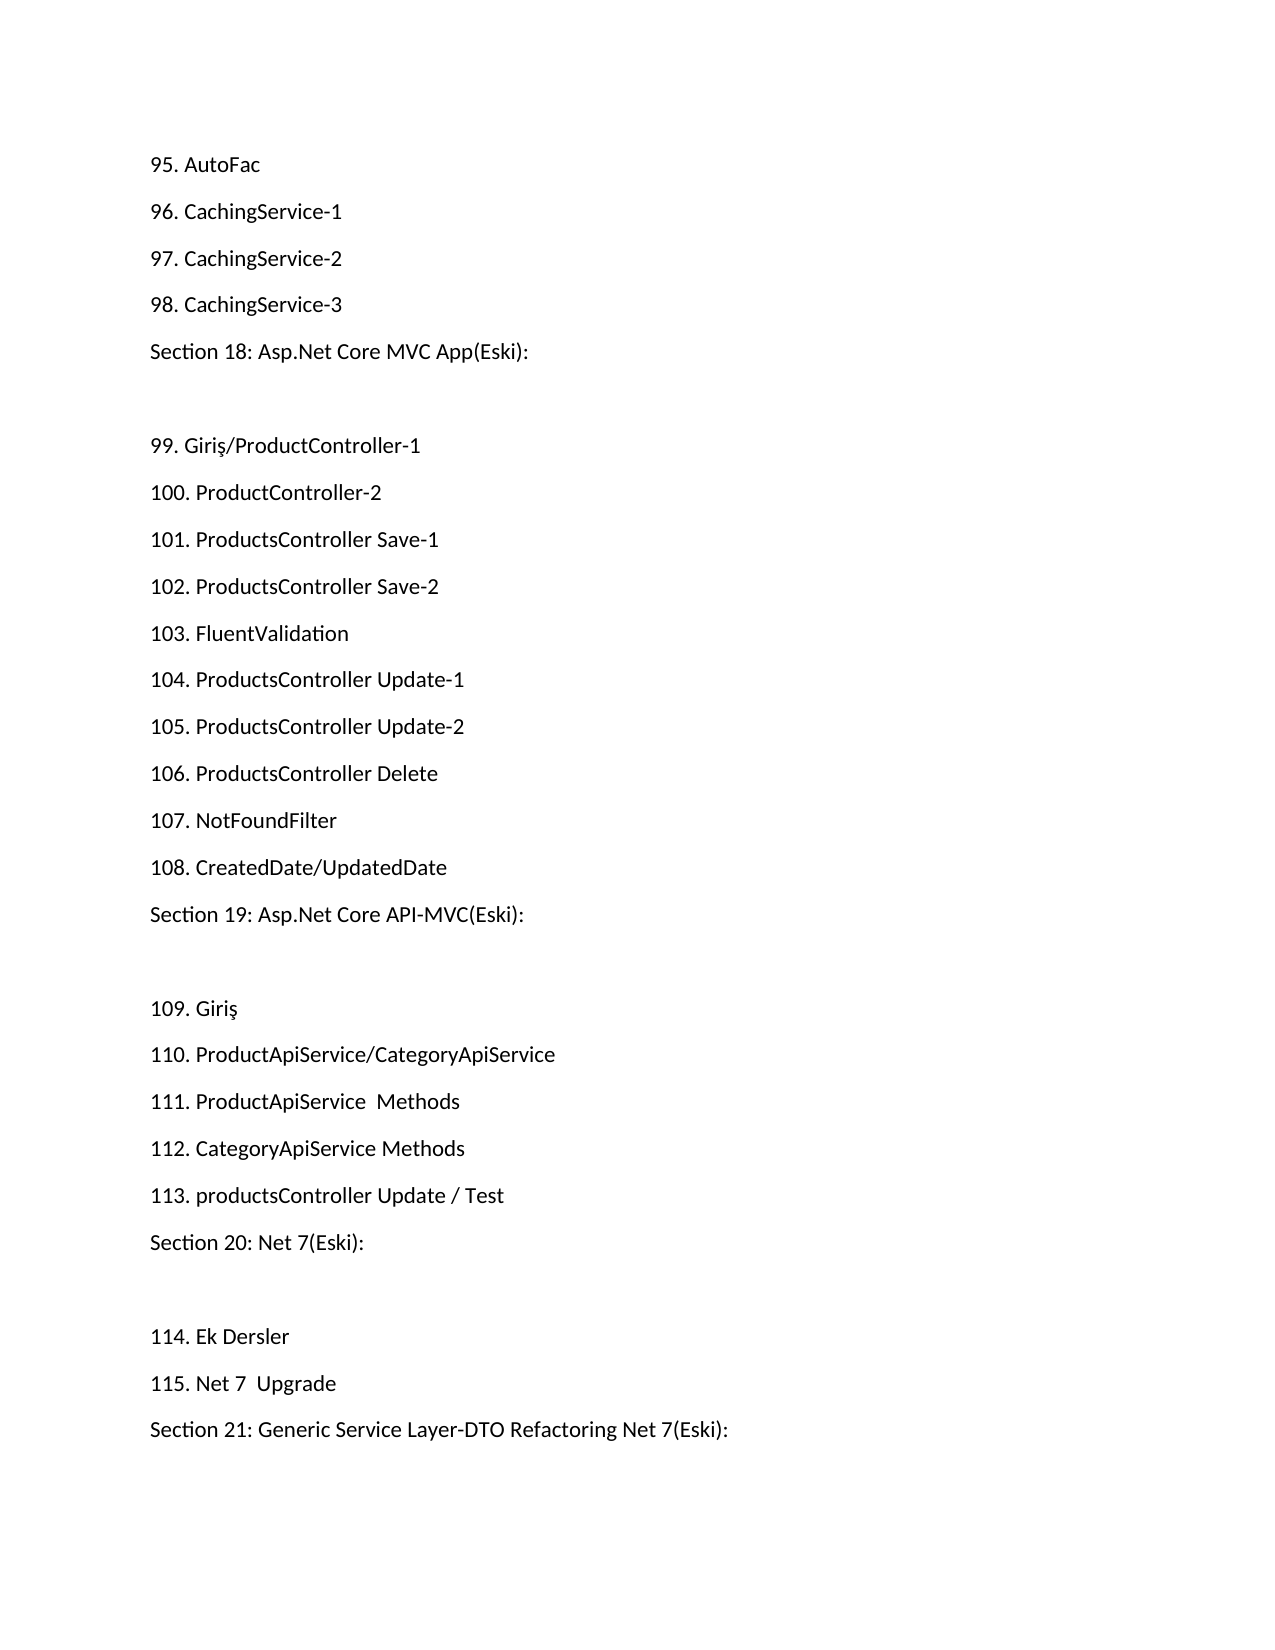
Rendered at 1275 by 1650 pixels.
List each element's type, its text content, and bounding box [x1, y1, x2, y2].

text 98. CachingService-3 [150, 291, 1125, 319]
text 106. ProductsController Delete [150, 759, 1125, 787]
text 113. productsController Update / Test [150, 1181, 1125, 1209]
text 101. ProductsController Save-1 [150, 525, 1125, 553]
text 108. CreatedDate/UpdatedDate [150, 853, 1125, 881]
text 112. CategoryApiService Methods [150, 1134, 1125, 1162]
text 114. Ek Dersler [150, 1322, 1125, 1350]
text 99. Giriş/ProductController-1 [150, 431, 1125, 459]
text Section 19: Asp.Net Core API-MVC(Eski): [150, 900, 1125, 928]
text 104. ProductsController Update-1 [150, 666, 1125, 694]
text 103. FluentValidation [150, 619, 1125, 647]
text Section 18: Asp.Net Core MVC App(Eski): [150, 337, 1125, 366]
text 100. ProductController-2 [150, 478, 1125, 506]
text 109. Giriş [150, 994, 1125, 1022]
text 97. CachingService-2 [150, 244, 1125, 272]
text 107. NotFoundFilter [150, 806, 1125, 834]
text 105. ProductsController Update-2 [150, 712, 1125, 741]
text Section 21: Generic Service Layer-DTO Refactoring Net 7(Eski): [150, 1416, 1125, 1444]
text Section 20: Net 7(Eski): [150, 1228, 1125, 1256]
text 96. CachingService-1 [150, 197, 1125, 225]
text 111. ProductApiService Methods [150, 1087, 1125, 1116]
text 115. Net 7 Upgrade [150, 1369, 1125, 1397]
text 110. ProductApiService/CategoryApiService [150, 1041, 1125, 1069]
text 95. AutoFac [150, 150, 1125, 178]
text 102. ProductsController Save-2 [150, 572, 1125, 600]
